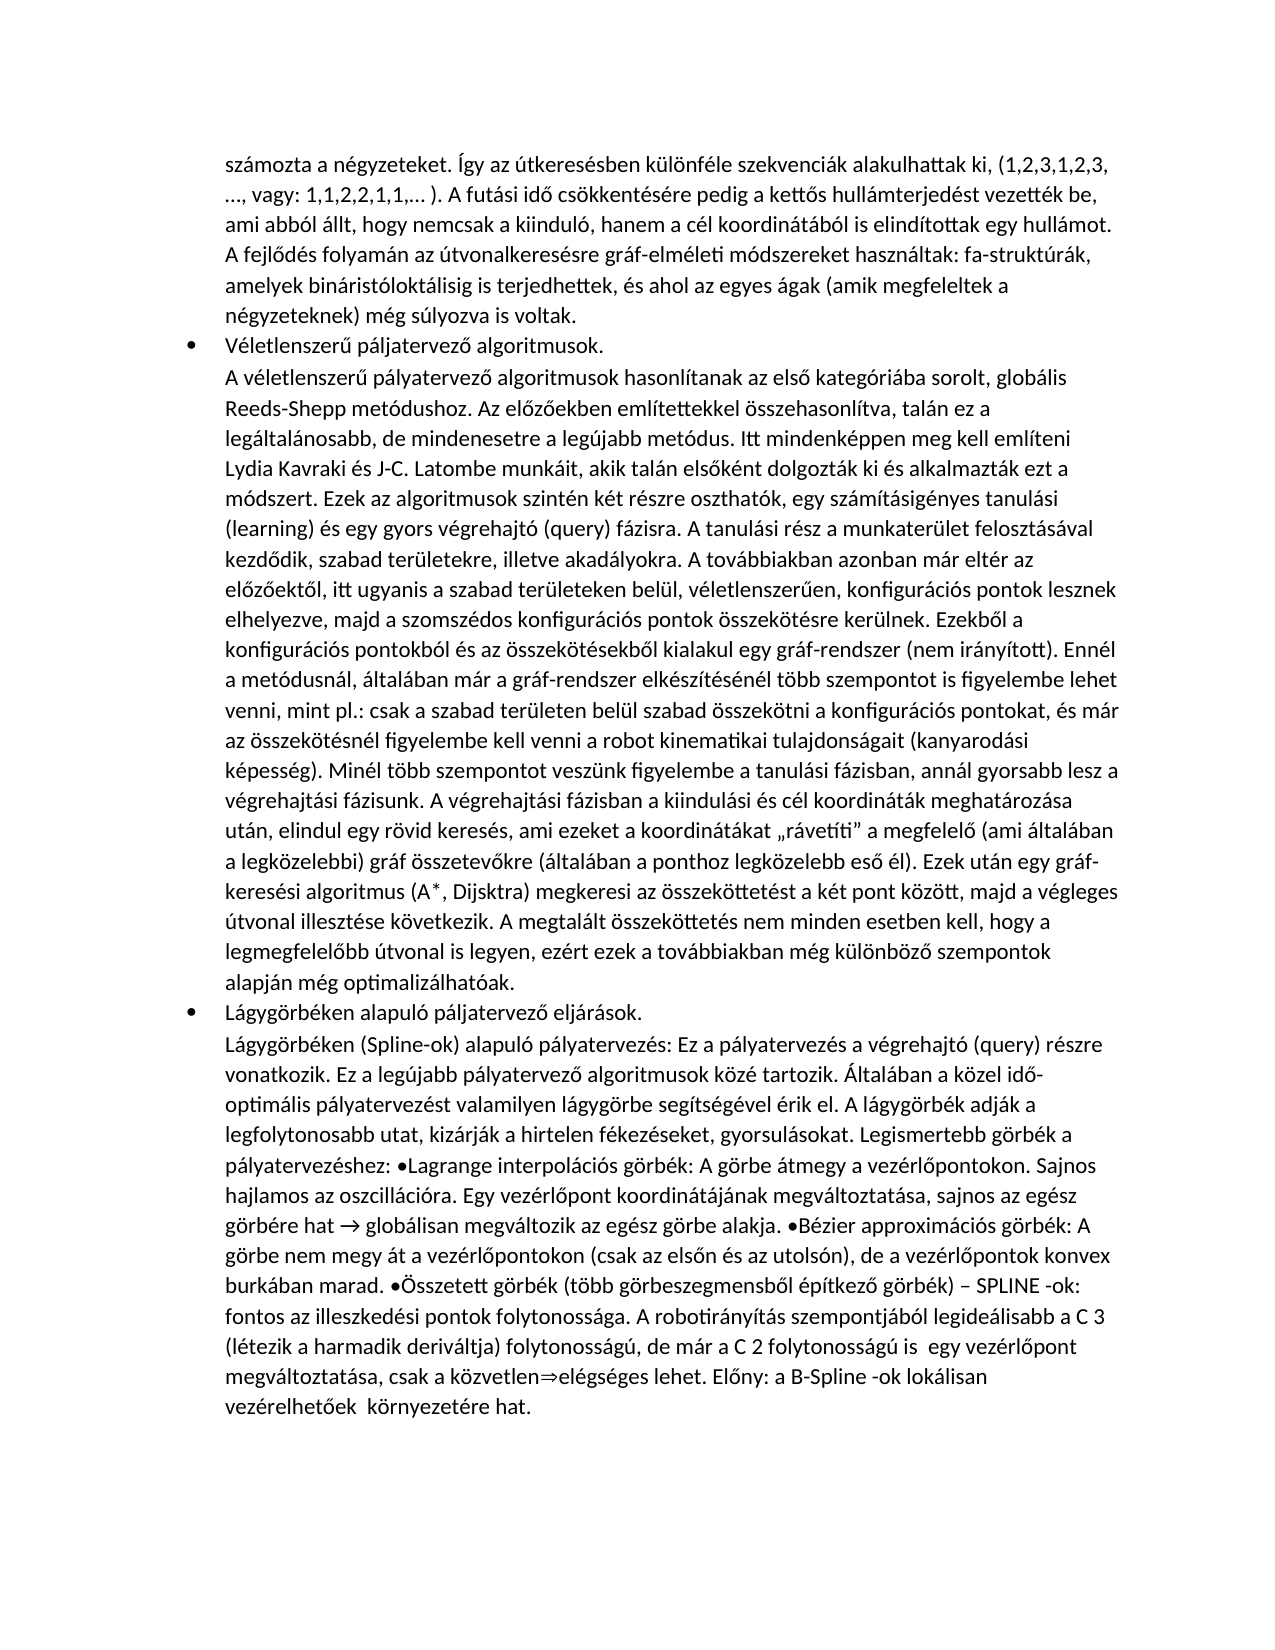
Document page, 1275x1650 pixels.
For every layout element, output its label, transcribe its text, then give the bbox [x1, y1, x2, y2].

list Lágygörbéken alapuló páljatervező eljárások. [187, 998, 1125, 1026]
list Lágygörbéken (Spline-ok) alapuló pályatervezés: Ez a pályatervezés a végrehajtó (query) részre vonatkozik. Ez a legújabb pályatervező algoritmusok közé tartozik. Általában a közel idő-optimális pályatervezést valamilyen lágygörbe segítségével érik el. A lágygörbék adják a legfolytonosabb utat, kizárják a hirtelen fékezéseket, gyorsulásokat. Legismertebb görbék a pályatervezéshez: •Lagrange interpolációs görbék: A görbe átmegy a vezérlőpontokon. Sajnos hajlamos az oszcillációra. Egy vezérlőpont koordinátájának megváltoztatása, sajnos az egész görbére hat → globálisan megváltozik az egész görbe alakja. •Bézier approximációs görbék: A görbe nem megy át a vezérlőpontokon (csak az elsőn és az utolsón), de a vezérlőpontok konvex burkában marad. •Összetett görbék (több görbeszegmensből építkező görbék) – SPLINE -ok: fontos az illeszkedési pontok folytonossága. A robotirányítás szempontjából legideálisabb a C 3 (létezik a harmadik deriváltja) folytonosságú, de már a C 2 folytonosságú is egy vezérlőpont megváltoztatása, csak a közvetlenelégséges lehet. Előny: a B-Spline -ok lokálisan vezérelhetőek környezetére hat. [225, 1030, 1125, 1421]
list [225, 150, 1125, 329]
list A véletlenszerű pályatervező algoritmusok hasonlítanak az első kategóriába sorolt, globális Reeds-Shepp metódushoz. Az előzőekben említettekkel összehasonlítva, talán ez a legáltalánosabb, de mindenesetre a legújabb metódus. Itt mindenképpen meg kell említeni Lydia Kavraki és J-C. Latombe munkáit, akik talán elsőként dolgozták ki és alkalmazták ezt a módszert. Ezek az algoritmusok szintén két részre oszthatók, egy számításigényes tanulási (learning) és egy gyors végrehajtó (query) fázisra. A tanulási rész a munkaterület felosztásával kezdődik, szabad területekre, illetve akadályokra. A továbbiakban azonban már eltér az előzőektől, itt ugyanis a szabad területeken belül, véletlenszerűen, konfigurációs pontok lesznek elhelyezve, majd a szomszédos konfigurációs pontok összekötésre kerülnek. Ezekből a konfigurációs pontokból és az összekötésekből kialakul egy gráf-rendszer (nem irányított). Ennél a metódusnál, általában már a gráf-rendszer elkészítésénél több szempontot is figyelembe lehet venni, mint pl.: csak a szabad területen belül szabad összekötni a konfigurációs pontokat, és már az összekötésnél figyelembe kell venni a robot kinematikai tulajdonságait (kanyarodási képesség). Minél több szempontot veszünk figyelembe a tanulási fázisban, annál gyorsabb lesz a végrehajtási fázisunk. A végrehajtási fázisban a kiindulási és cél koordináták meghatározása után, elindul egy rövid keresés, ami ezeket a koordinátákat „rávetíti” a megfelelő (ami általában a legközelebbi) gráf összetevőkre (általában a ponthoz legközelebb eső él). Ezek után egy gráf-keresési algoritmus (A*, Dijsktra) megkeresi az összeköttetést a két pont között, majd a végleges útvonal illesztése következik. A megtalált összeköttetés nem minden esetben kell, hogy a legmegfelelőbb útvonal is legyen, ezért ezek a továbbiakban még különböző szempontok alapján még optimalizálhatóak. [225, 363, 1125, 996]
list Véletlenszerű páljatervező algoritmusok. [187, 331, 1125, 359]
